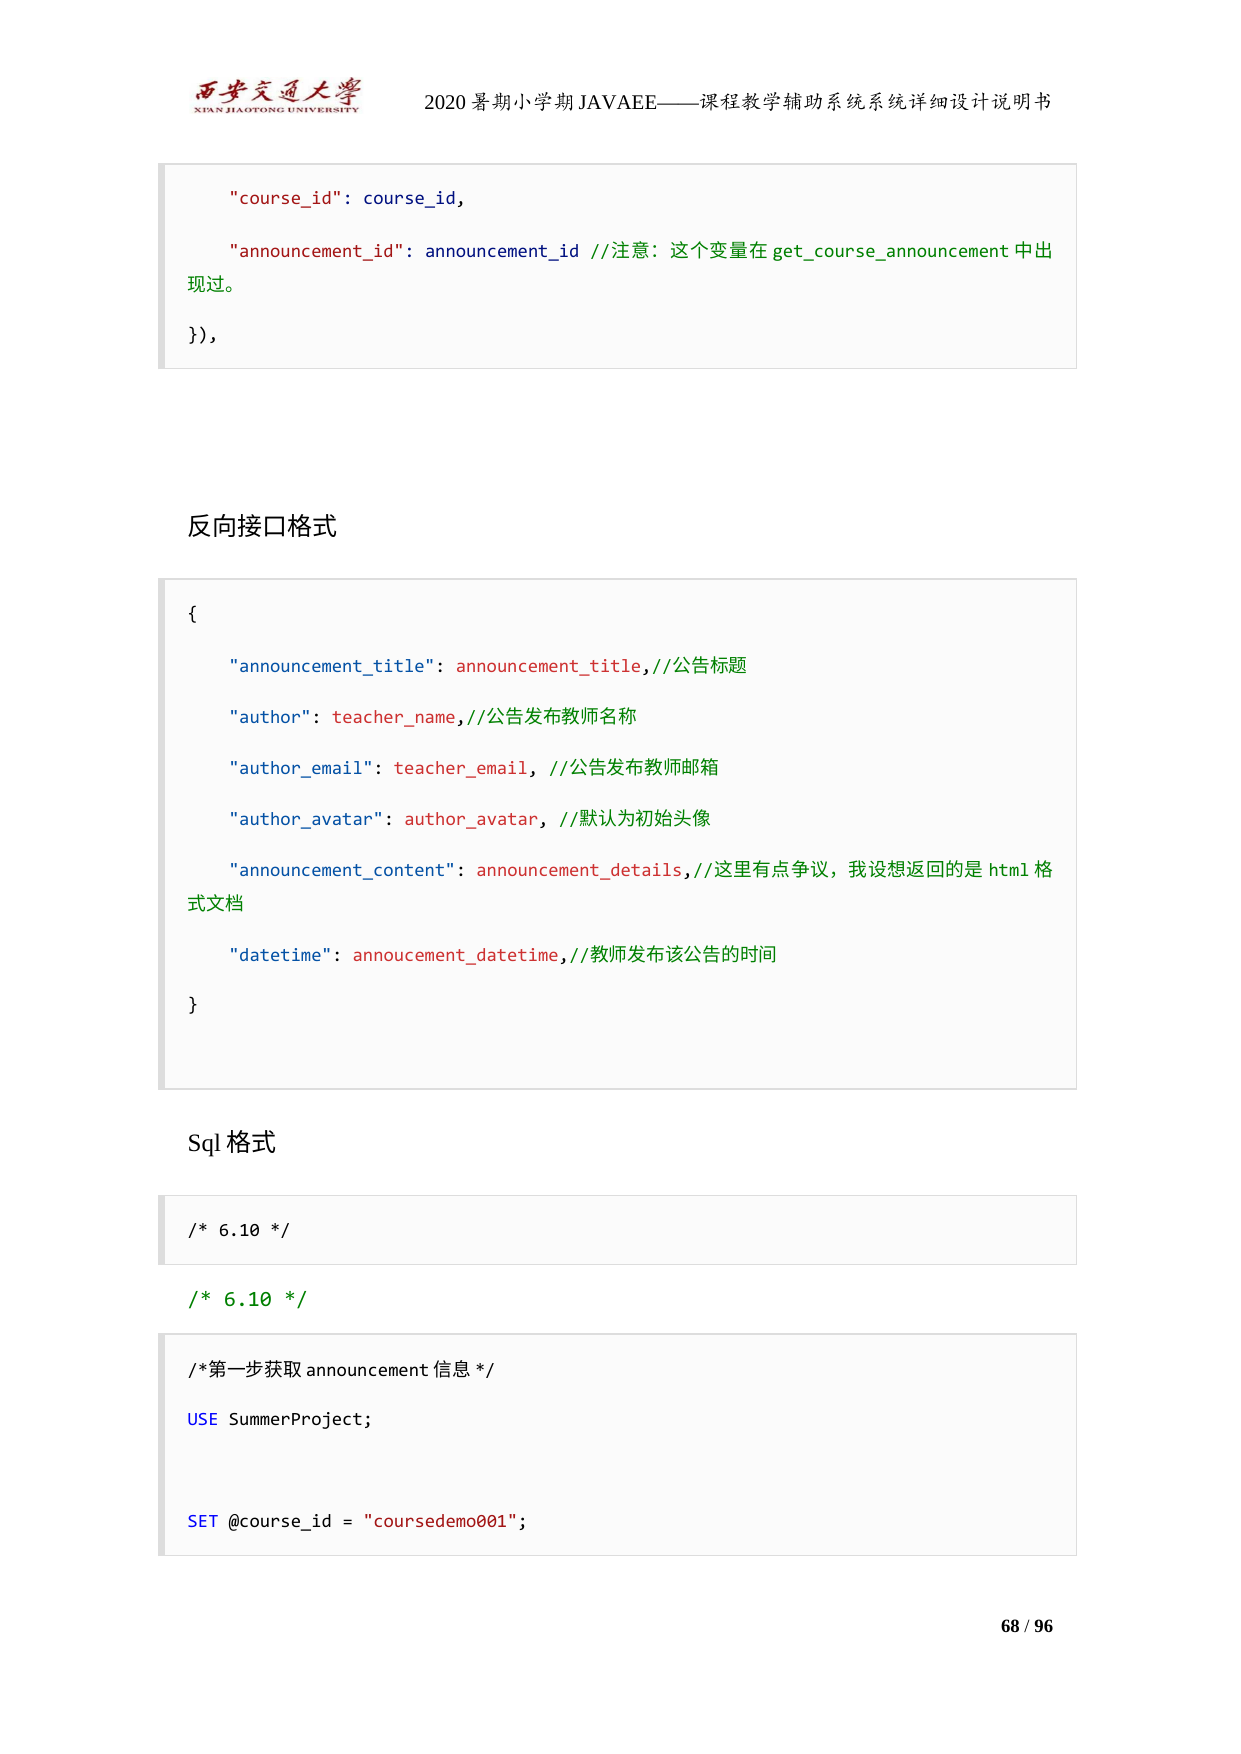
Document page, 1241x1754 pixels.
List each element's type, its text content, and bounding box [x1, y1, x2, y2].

text /* 6.10 */ [165, 1196, 1076, 1264]
text }), [165, 299, 1076, 368]
text /*第一步获取announcement信息 */ [165, 1335, 1076, 1384]
text "datetime": annoucement_datetime,//教师发布该公告的时间 [165, 918, 1076, 969]
text } [165, 969, 1076, 1019]
text { [165, 580, 1076, 629]
text Sql格式 [187, 1107, 1053, 1175]
text "announcement_content": announcement_details,//这里有点争议，我设想返回的是html格式文档 [165, 833, 1076, 918]
text 反向接口格式 [187, 490, 1053, 558]
text "author_email": teacher_email, //公告发布教师邮箱 [165, 731, 1076, 782]
text "author_avatar": author_avatar, //默认为初始头像 [165, 782, 1076, 833]
text "course_id": course_id, [165, 165, 1076, 214]
text USE SummerProject; [165, 1384, 1076, 1435]
text "author": teacher_name,//公告发布教师名称 [165, 680, 1076, 731]
picture [189, 77, 364, 114]
text /* 6.10 */ [187, 1282, 1053, 1316]
text "announcement_id": announcement_id //注意：这个变量在get_course_announcement中出现过。 [165, 214, 1076, 299]
text SET @course_id = "coursedemo001"; [165, 1486, 1076, 1555]
text "announcement_title": announcement_title,//公告标题 [165, 629, 1076, 680]
